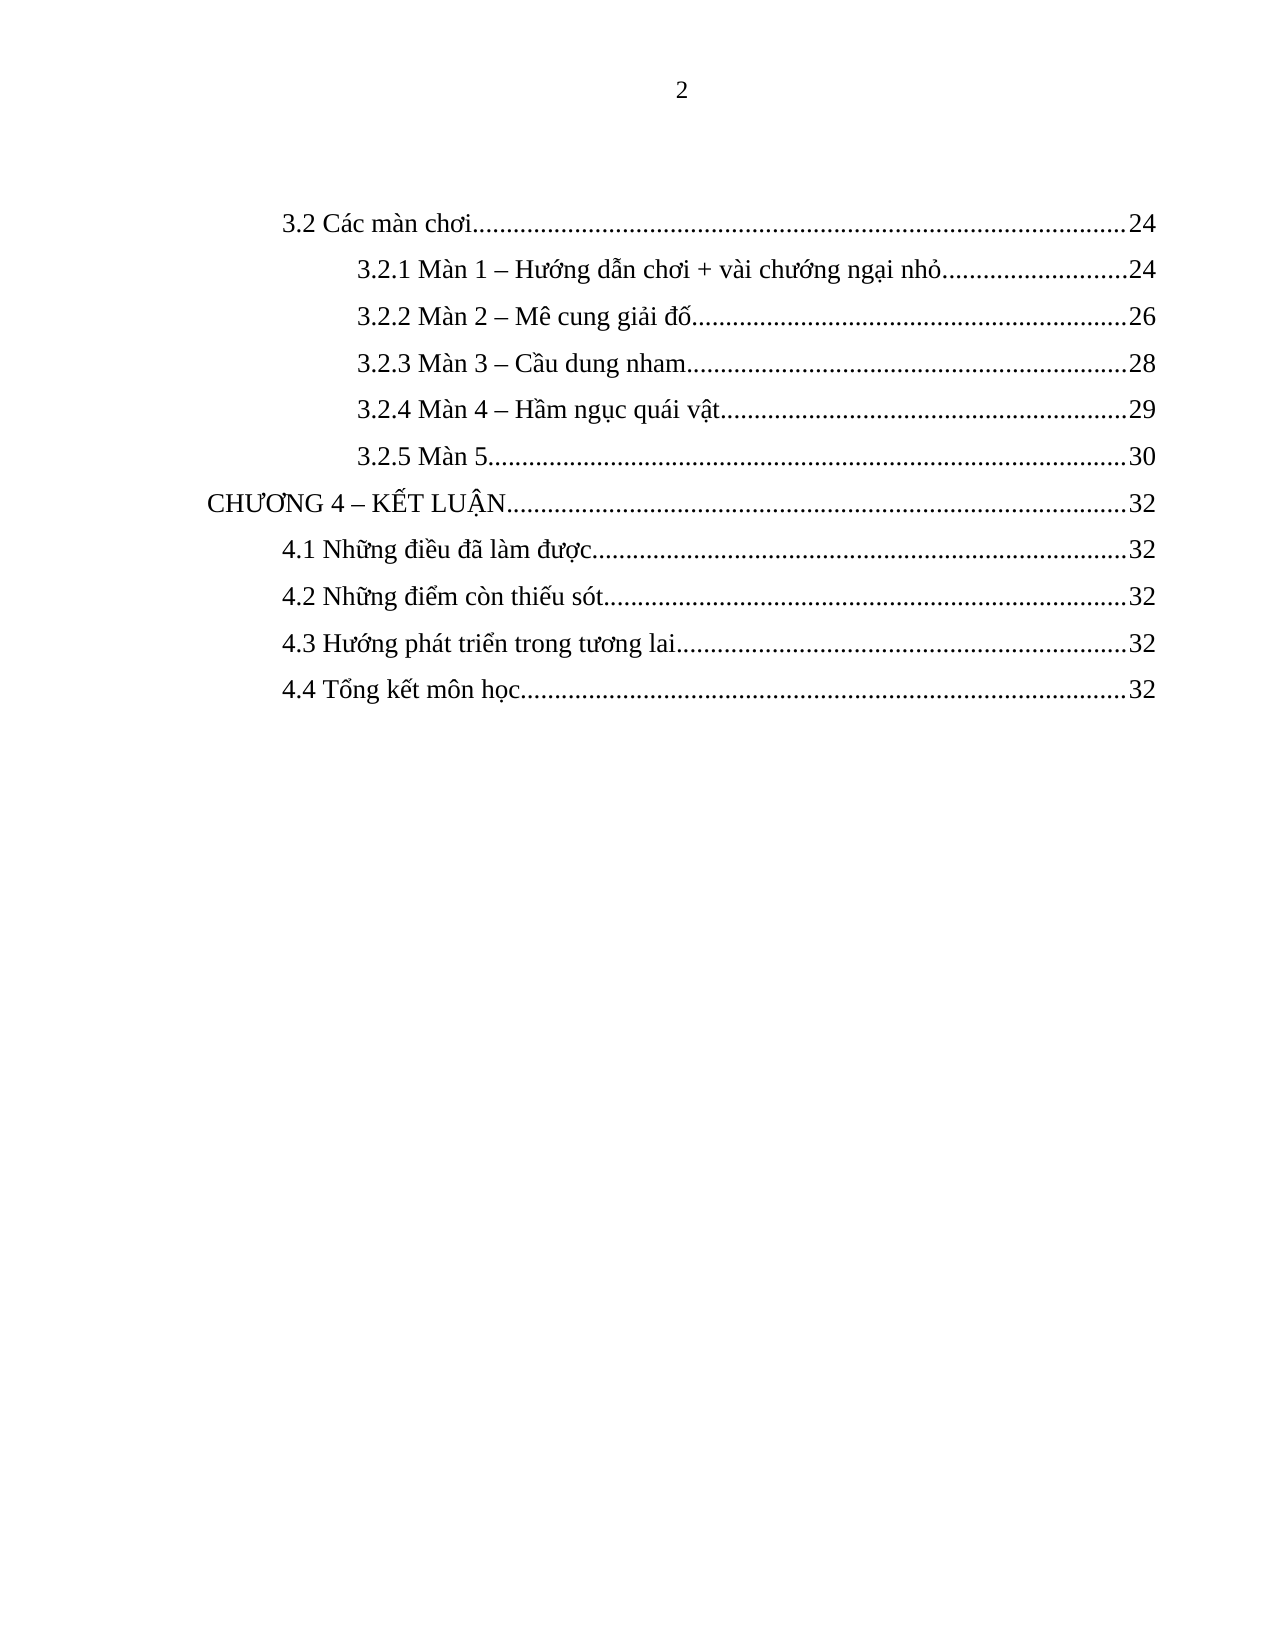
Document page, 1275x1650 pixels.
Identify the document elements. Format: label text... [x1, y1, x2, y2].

text 4.3 Hướng phát triển trong tương lai 32 [282, 627, 1157, 658]
text 4.1 Những điều đã làm được 32 [282, 533, 1157, 564]
text 3.2.1 Màn 1 – Hướng dẫn chơi + vài chướng ngại nhỏ 24 [357, 253, 1157, 284]
text 3.2.2 Màn 2 – Mê cung giải đố 26 [357, 300, 1157, 331]
text 4.2 Những điểm còn thiếu sót 32 [282, 580, 1157, 611]
text CHƯƠNG 4 – KẾT LUẬN 32 [207, 487, 1157, 518]
text 3.2.5 Màn 5 30 [357, 440, 1157, 471]
text 3.2 Các màn chơi 24 [282, 207, 1157, 238]
text 3.2.4 Màn 4 – Hầm ngục quái vật 29 [357, 393, 1157, 424]
text 3.2.3 Màn 3 – Cầu dung nham 28 [357, 347, 1157, 378]
text 4.4 Tổng kết môn học 32 [282, 673, 1157, 704]
